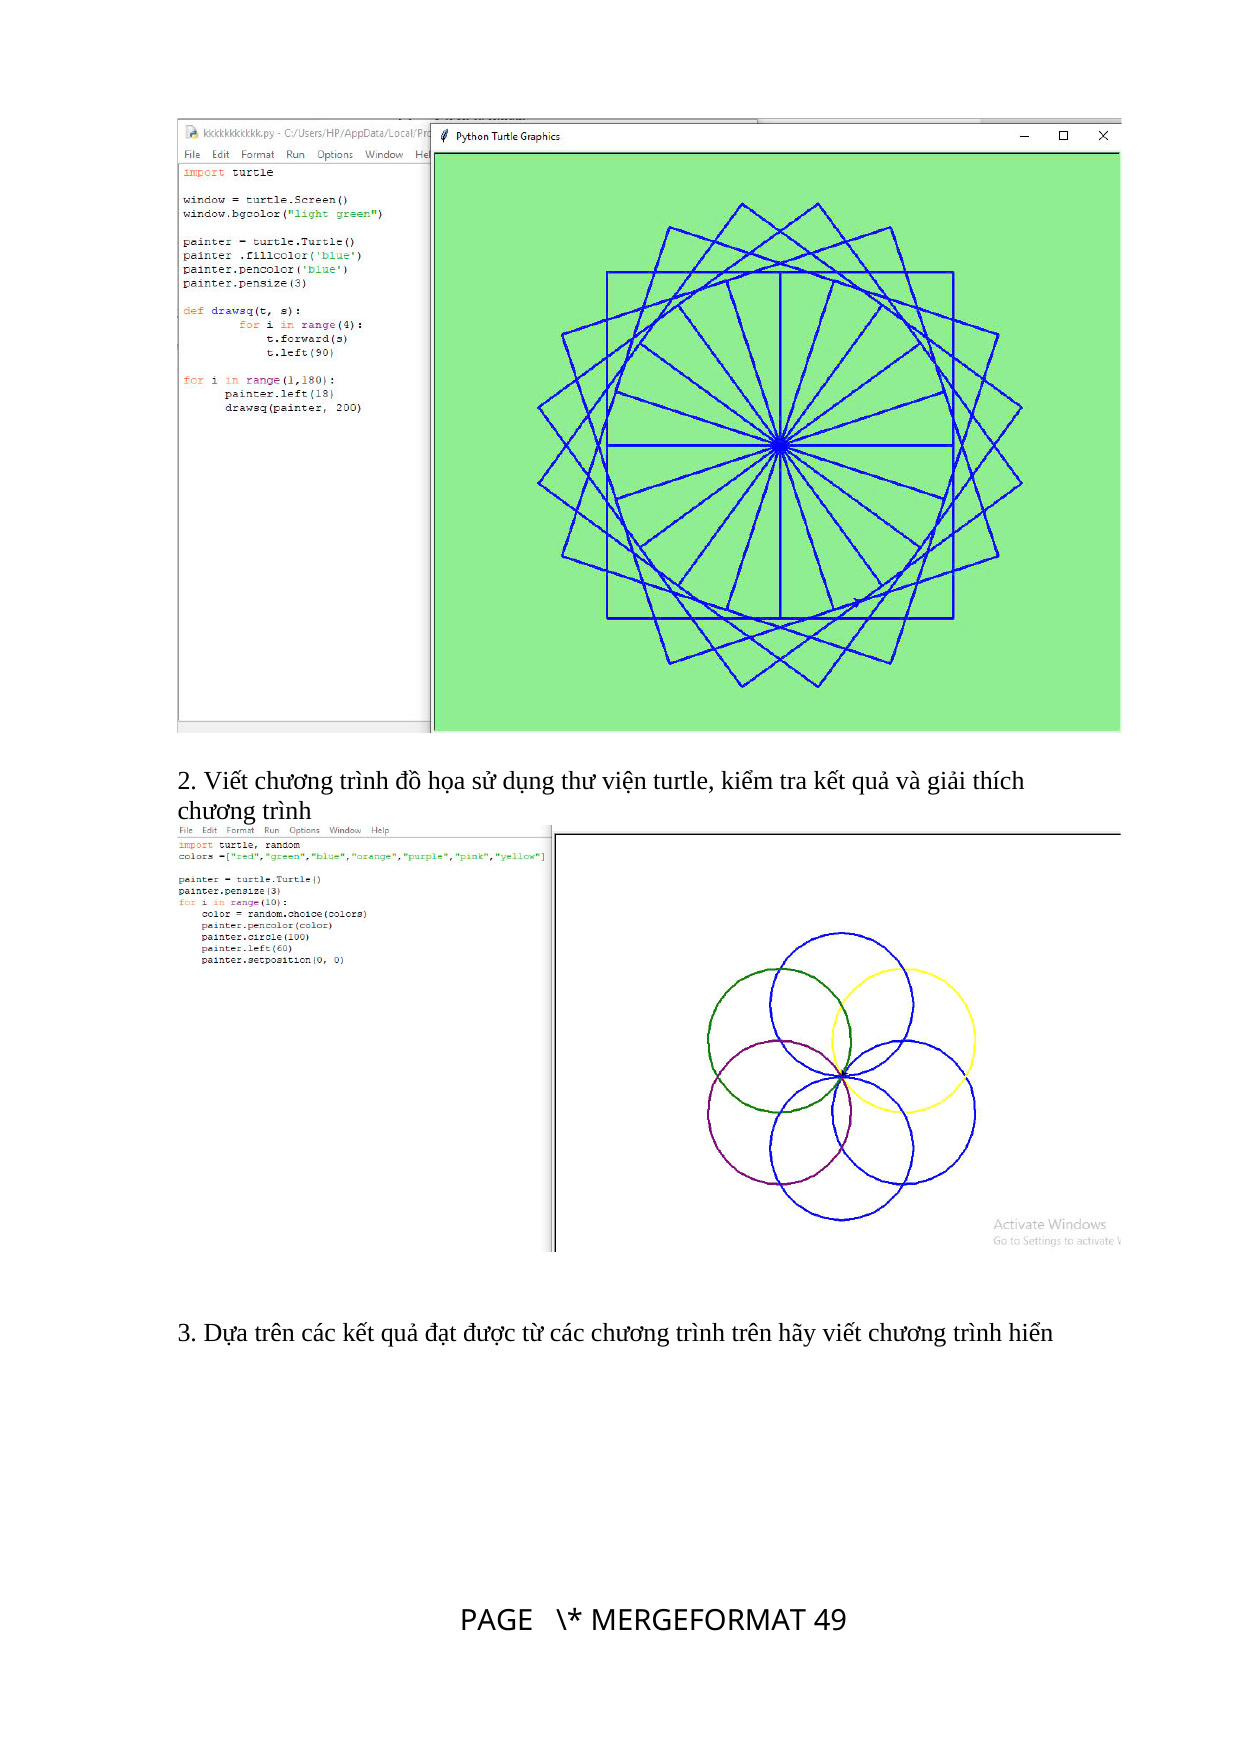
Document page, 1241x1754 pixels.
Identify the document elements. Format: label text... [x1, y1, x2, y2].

text 2. Viết chương trình đồ họa sử dụng thư viện turtle, kiểm tra kết quả và giải thích [177, 765, 1122, 795]
picture [177, 825, 1121, 1252]
text chương trình [177, 795, 1122, 825]
picture [177, 118, 1122, 733]
text 3. Dựa trên các kết quả đạt được từ các chương trình trên hãy viết chương trình hiển [177, 1317, 1122, 1347]
